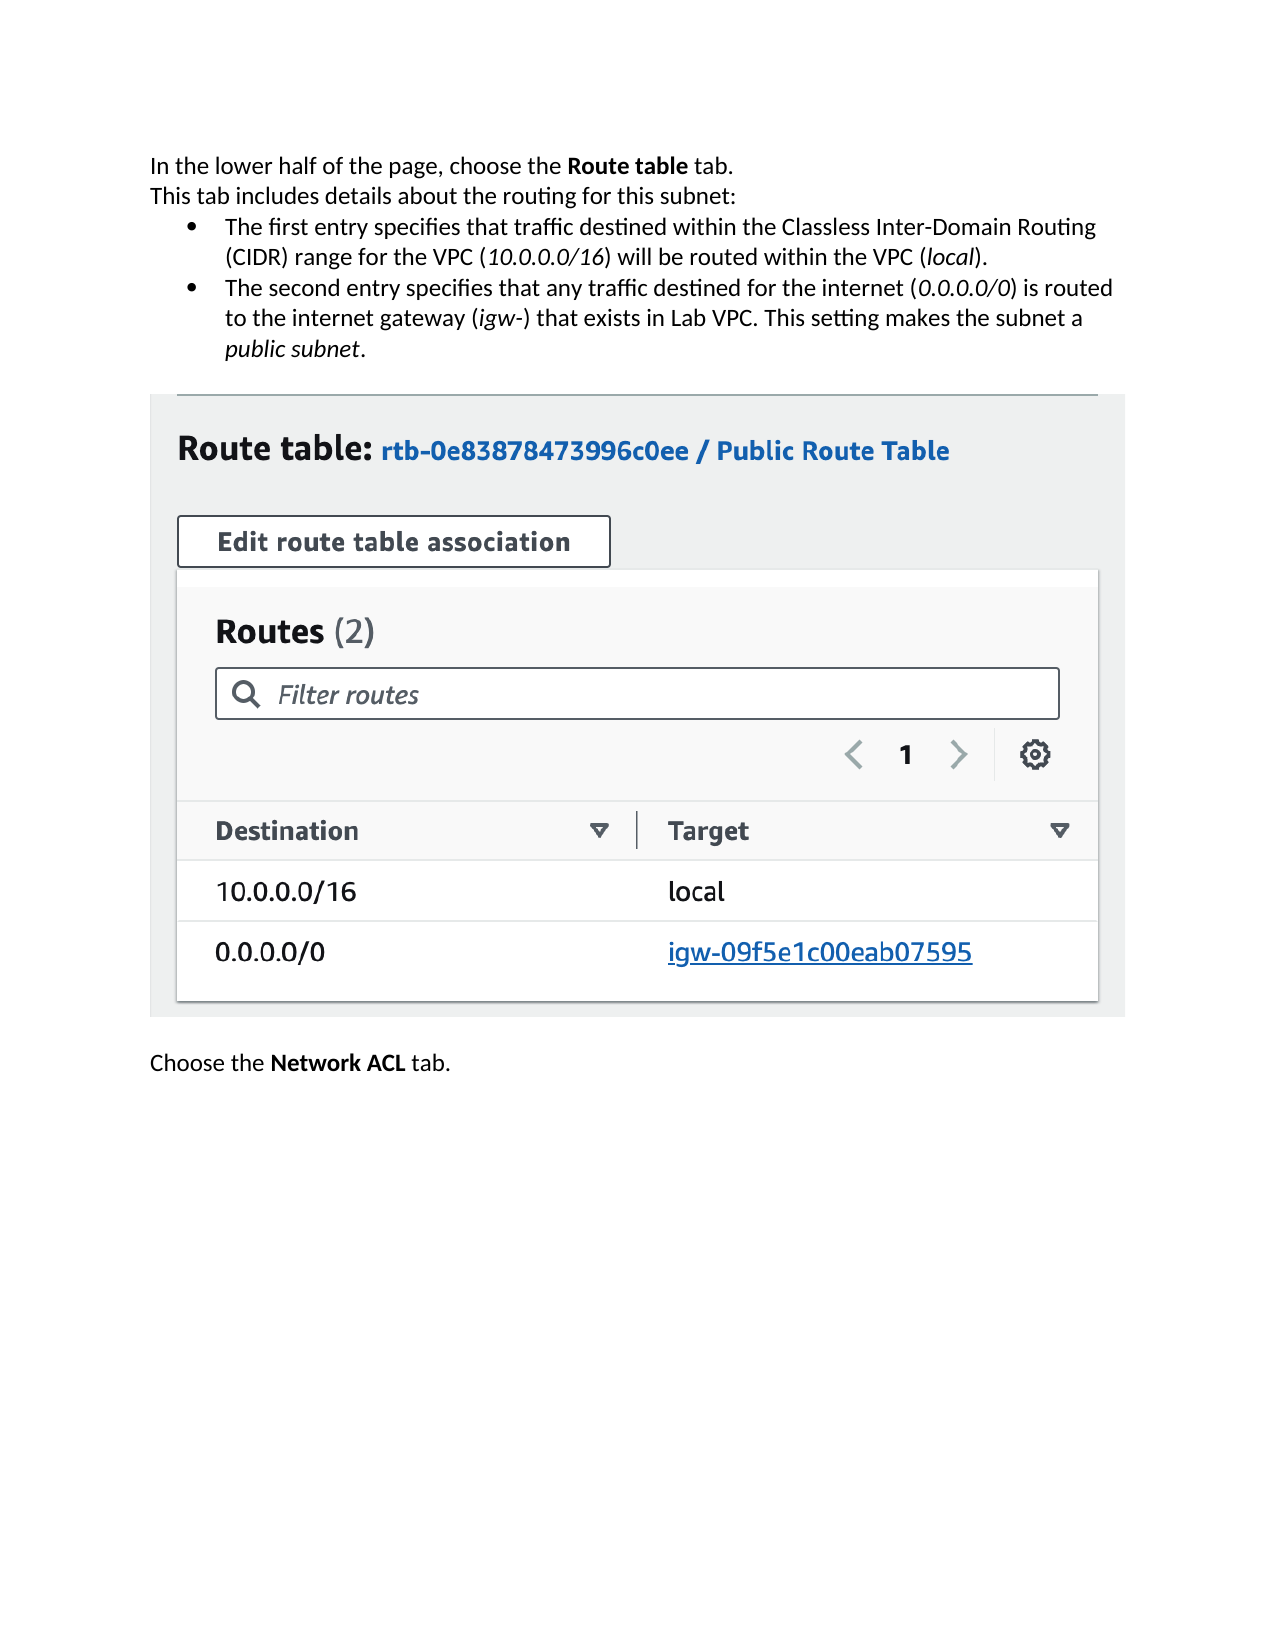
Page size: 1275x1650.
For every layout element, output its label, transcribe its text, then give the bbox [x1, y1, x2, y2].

text This tab includes details about the routing for this subnet: [150, 181, 1125, 211]
list The first entry specifies that traffic destined within the Classless Inter-Domain Routing (CIDR) range for the VPC (10.0.0.0/16) will be routed within the VPC (local). [187, 211, 1125, 272]
picture [150, 394, 1125, 1017]
list The second entry specifies that any traffic destined for the internet (0.0.0.0/0) is routed to the internet gateway (igw-) that exists in Lab VPC. This setting makes the subnet a public subnet. [187, 272, 1125, 364]
text Choose the Network ACL tab. [150, 1047, 1125, 1077]
text In the lower half of the page, choose the Route table tab. [150, 150, 1125, 181]
